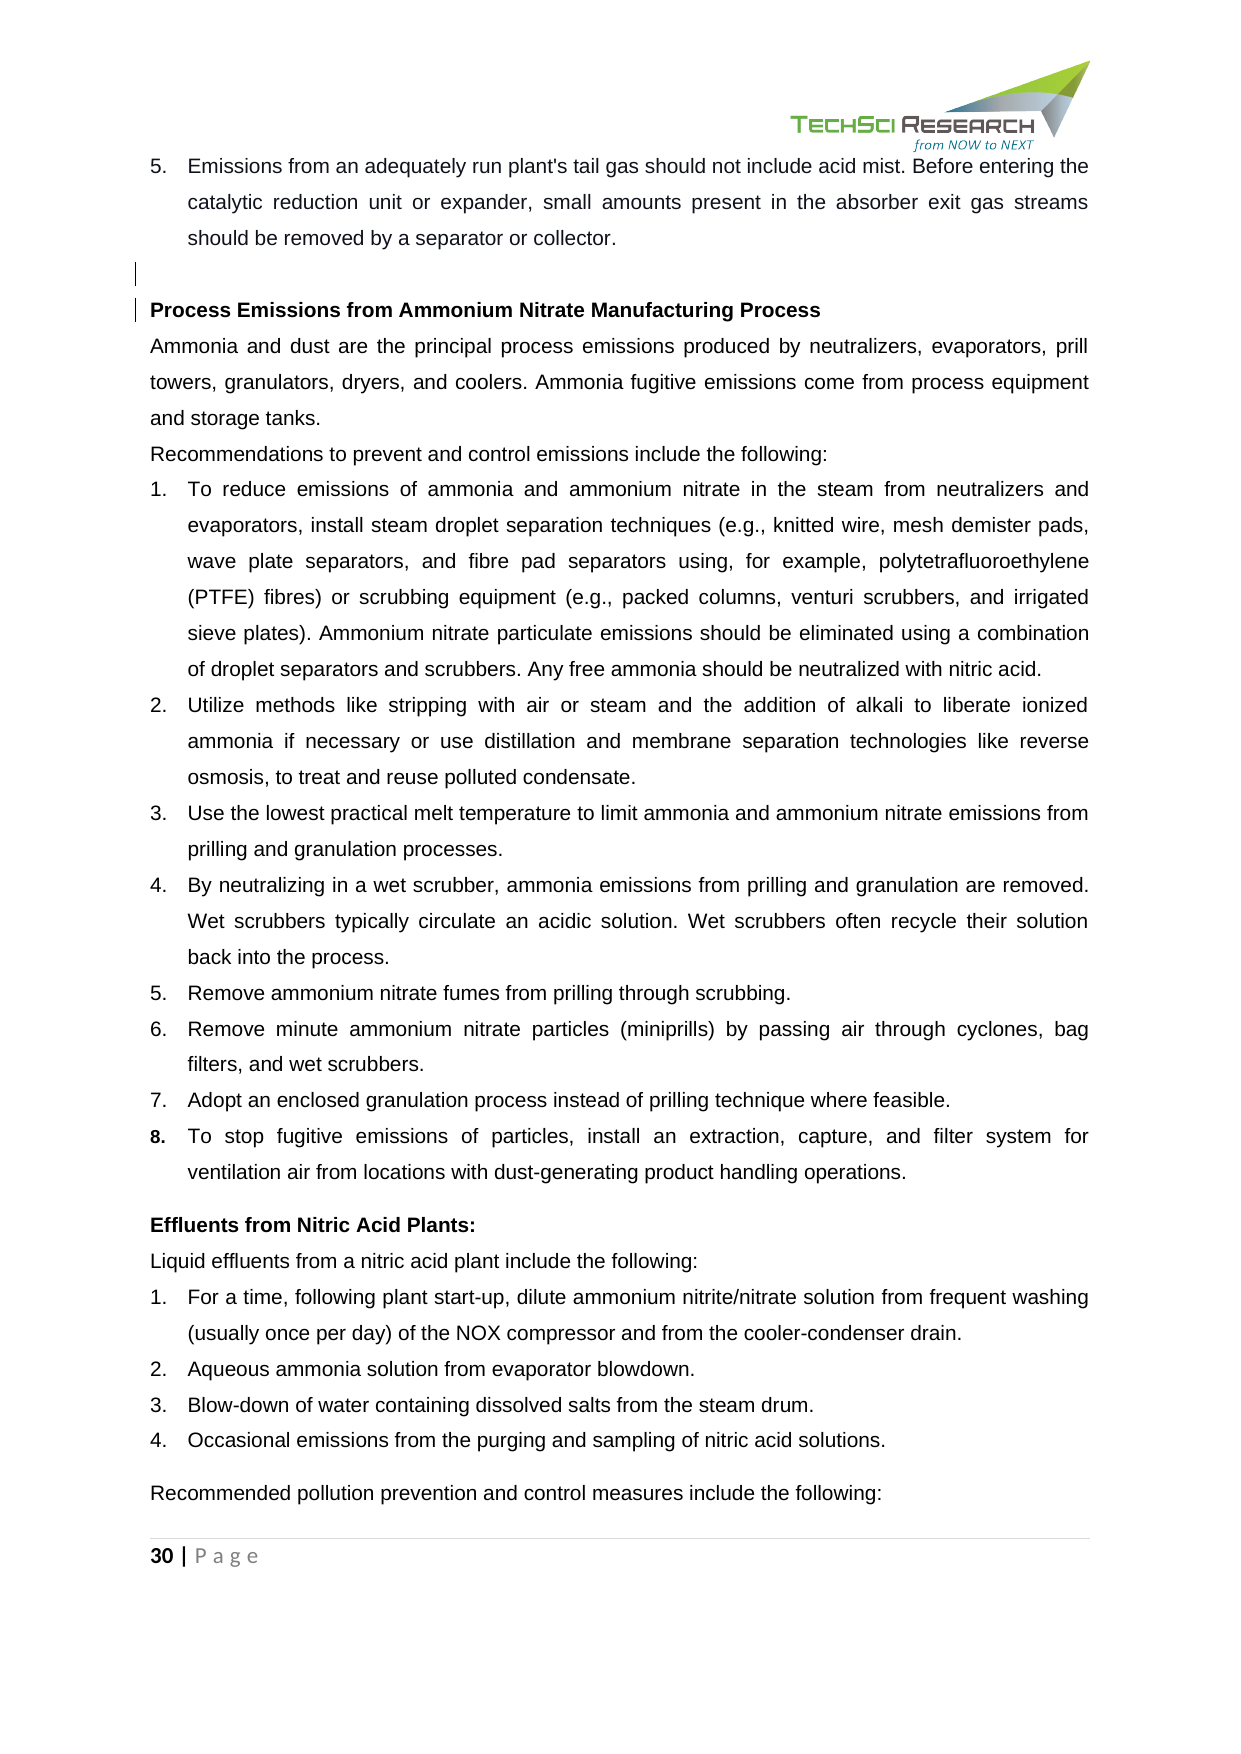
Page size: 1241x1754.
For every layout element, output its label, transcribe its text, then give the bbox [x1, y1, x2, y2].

text Ammonia and dust are the principal process emissions produced by neutralizers, evaporators, prill towers, granulators, dryers, and coolers. Ammonia fugitive emissions come from process equipment and storage tanks. [150, 333, 1090, 429]
list Use the lowest practical melt temperature to limit ammonia and ammonium nitrate emissions from prilling and granulation processes. [150, 801, 1090, 861]
list Adopt an enclosed granulation process instead of prilling technique where feasible. [150, 1088, 1090, 1112]
list Aqueous ammonia solution from evaporator blowdown. [150, 1356, 1090, 1380]
list Remove minute ammonium nitrate particles (miniprills) by passing air through cyclones, bag filters, and wet scrubbers. [150, 1016, 1090, 1076]
list Utilize methods like stripping with air or steam and the addition of alkali to liberate ionized ammonia if necessary or use distillation and membrane separation technologies like reverse osmosis, to treat and reuse polluted condensate. [150, 693, 1090, 789]
text Process Emissions from Ammonium Nitrate Manufacturing Process [150, 298, 1090, 322]
text Recommendations to prevent and control emissions include the following: [150, 441, 1090, 465]
list By neutralizing in a wet scrubber, ammonia emissions from prilling and granulation are removed. Wet scrubbers typically circulate an acidic solution. Wet scrubbers often recycle their solution back into the process. [150, 873, 1090, 968]
picture [788, 59, 1091, 154]
text Effluents from Nitric Acid Plants: [150, 1213, 1090, 1237]
list For a time, following plant start-up, dilute ammonium nitrite/nitrate solution from frequent washing (usually once per day) of the NOX compressor and from the cooler-condenser drain. [150, 1284, 1090, 1344]
list To stop fugitive emissions of particles, install an extraction, capture, and filter system for ventilation air from locations with dust-generating product handling operations. [150, 1124, 1090, 1184]
list Remove ammonium nitrate fumes from prilling through scrubbing. [150, 980, 1090, 1004]
text Liquid effluents from a nitric acid plant include the following: [150, 1249, 1090, 1273]
list Occasional emissions from the purging and sampling of nitric acid solutions. [150, 1428, 1090, 1452]
list To reduce emissions of ammonia and ammonium nitrate in the steam from neutralizers and evaporators, install steam droplet separation techniques (e.g., knitted wire, mesh demister pads, wave plate separators, and fibre pad separators using, for example, polytetrafluoroethylene (PTFE) fibres) or scrubbing equipment (e.g., packed columns, venturi scrubbers, and irrigated sieve plates). Ammonium nitrate particulate emissions should be eliminated using a combination of droplet separators and scrubbers. Any free ammonia should be neutralized with nitric acid. [150, 477, 1090, 681]
text Recommended pollution prevention and control measures include the following: [150, 1481, 1090, 1505]
list Blow-down of water containing dissolved salts from the steam drum. [150, 1392, 1090, 1416]
list Emissions from an adequately run plant's tail gas should not include acid mist. Before entering the catalytic reduction unit or expander, small amounts present in the absorber exit gas streams should be removed by a separator or collector. [150, 154, 1090, 250]
